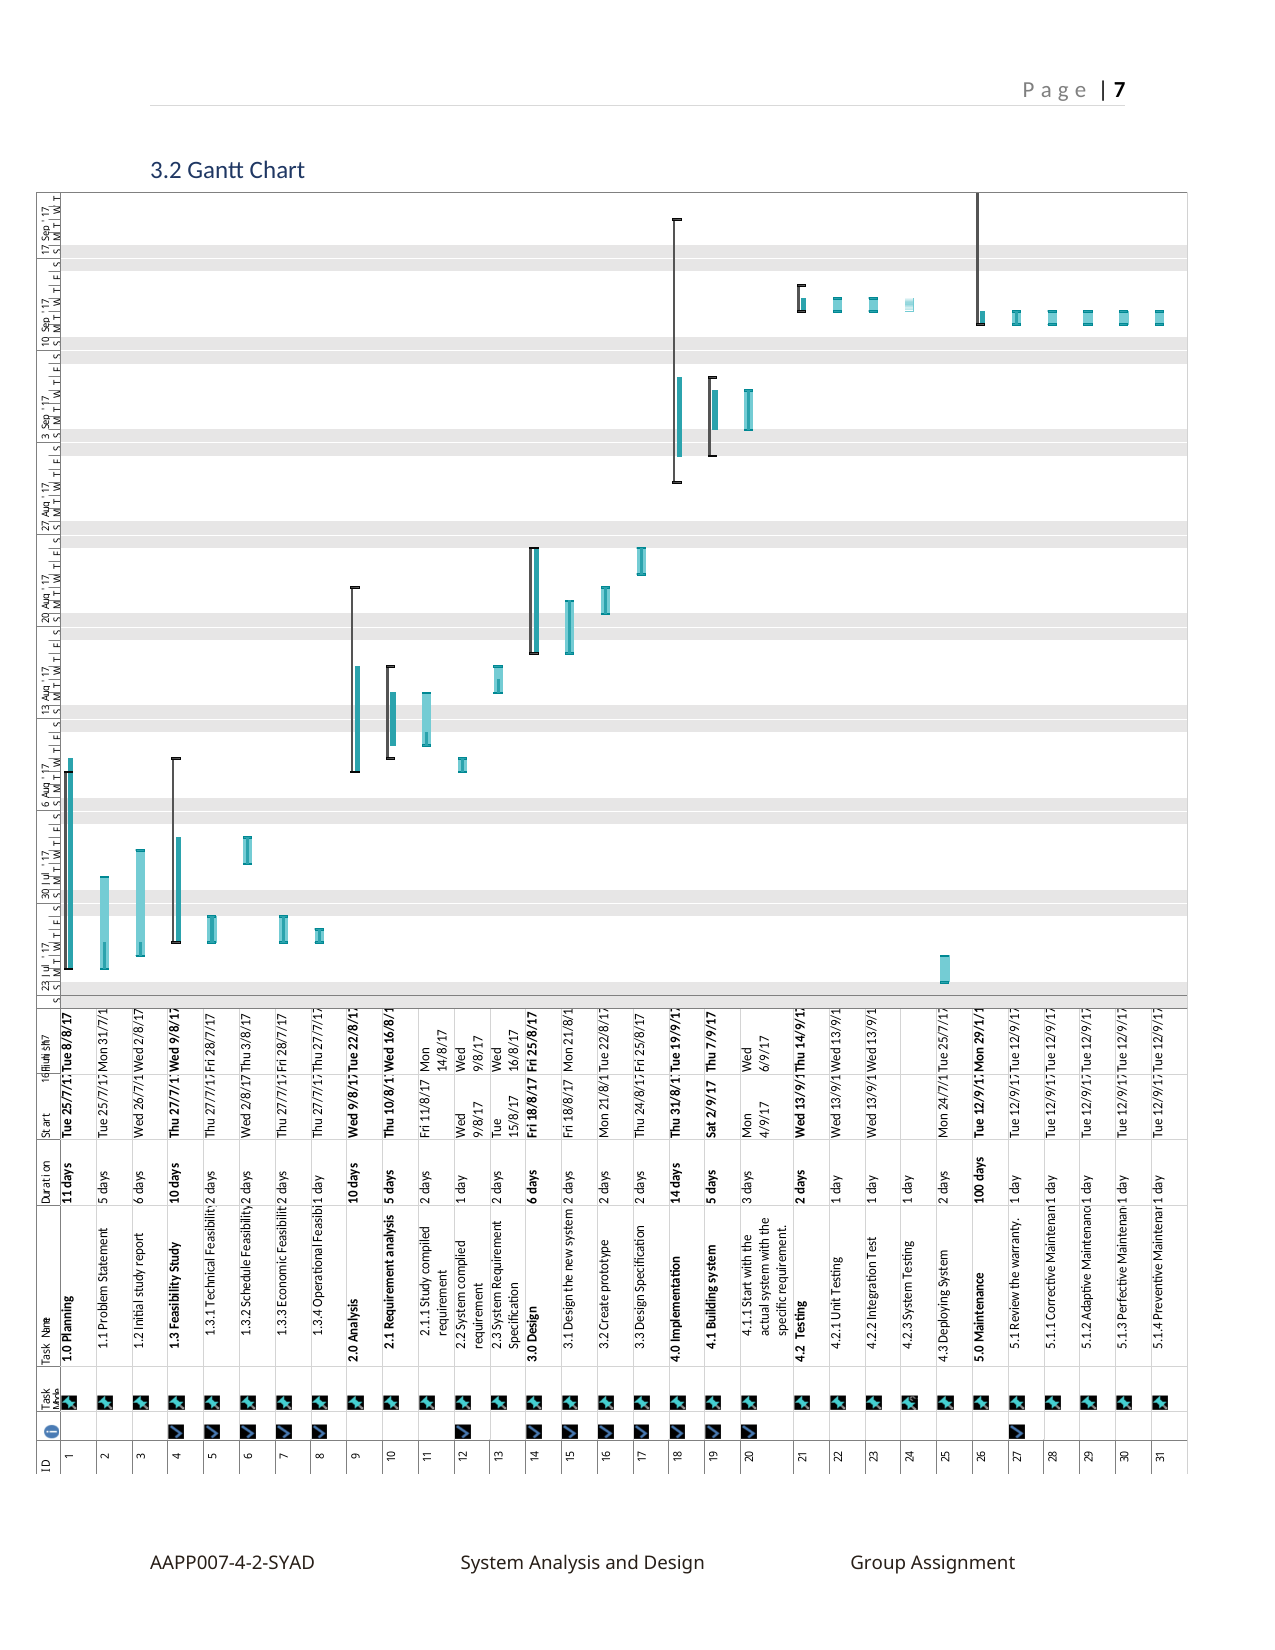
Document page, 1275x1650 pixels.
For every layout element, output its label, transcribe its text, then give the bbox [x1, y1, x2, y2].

subtitle 3.2 Gantt Chart [150, 154, 1125, 185]
